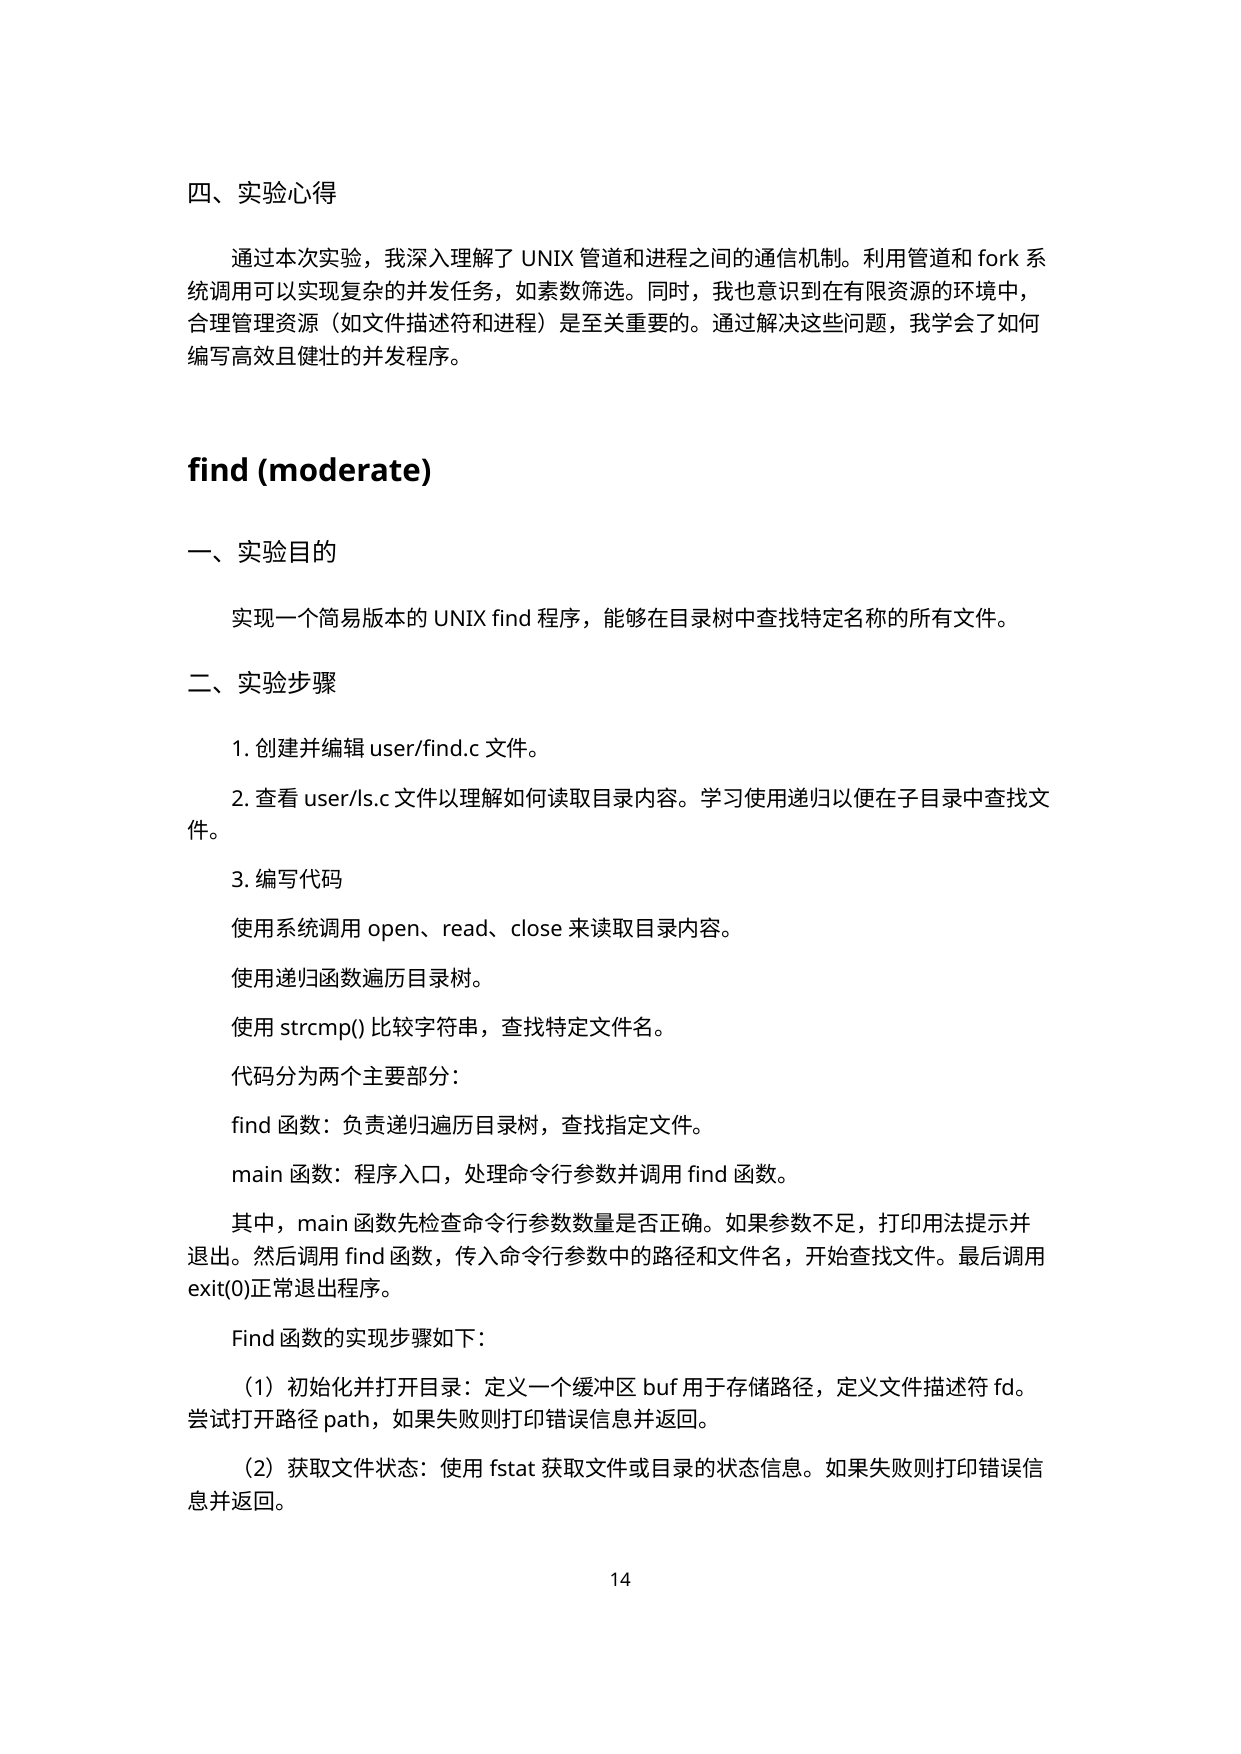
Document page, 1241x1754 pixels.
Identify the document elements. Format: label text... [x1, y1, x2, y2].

text main 函数：程序入口，处理命令行参数并调用 find 函数。 [231, 1157, 1053, 1189]
text 一、实验目的 [187, 518, 1053, 583]
text 使用系统调用 open、read、close 来读取目录内容。 [231, 911, 1053, 943]
text 四、实验心得 [187, 159, 1053, 224]
text 使用递归函数遍历目录树。 [231, 960, 1053, 993]
text 二、实验步骤 [187, 649, 1053, 714]
text （2）获取文件状态：使用 fstat 获取文件或目录的状态信息。如果失败则打印错误信息并返回。 [187, 1451, 1053, 1516]
text 通过本次实验，我深入理解了 UNIX 管道和进程之间的通信机制。利用管道和 fork 系统调用可以实现复杂的并发任务，如素数筛选。同时，我也意识到在有限资源的环境中，合理管理资源（如文件描述符和进程）是至关重要的。通过解决这些问题，我学会了如何编写高效且健壮的并发程序。 [187, 241, 1053, 371]
text 其中，main函数先检查命令行参数数量是否正确。如果参数不足，打印用法提示并退出。然后调用find函数，传入命令行参数中的路径和文件名，开始查找文件。最后调用exit(0)正常退出程序。 [187, 1206, 1053, 1303]
text 代码分为两个主要部分： [231, 1058, 1053, 1091]
text 使用 strcmp() 比较字符串，查找特定文件名。 [231, 1009, 1053, 1042]
text 实现一个简易版本的 UNIX find 程序，能够在目录树中查找特定名称的所有文件。 [187, 600, 1053, 633]
text 2. 查看user/ls.c文件以理解如何读取目录内容。学习使用递归以便在子目录中查找文件。 [187, 780, 1053, 845]
text 3. 编写代码 [187, 862, 1053, 894]
text （1）初始化并打开目录：定义一个缓冲区 buf 用于存储路径，定义文件描述符 fd。尝试打开路径path，如果失败则打印错误信息并返回。 [187, 1369, 1053, 1434]
text find (moderate) [187, 437, 1053, 502]
text find 函数：负责递归遍历目录树，查找指定文件。 [231, 1108, 1053, 1140]
text 1. 创建并编辑user/find.c 文件。 [187, 731, 1053, 763]
text Find函数的实现步骤如下： [187, 1320, 1053, 1353]
